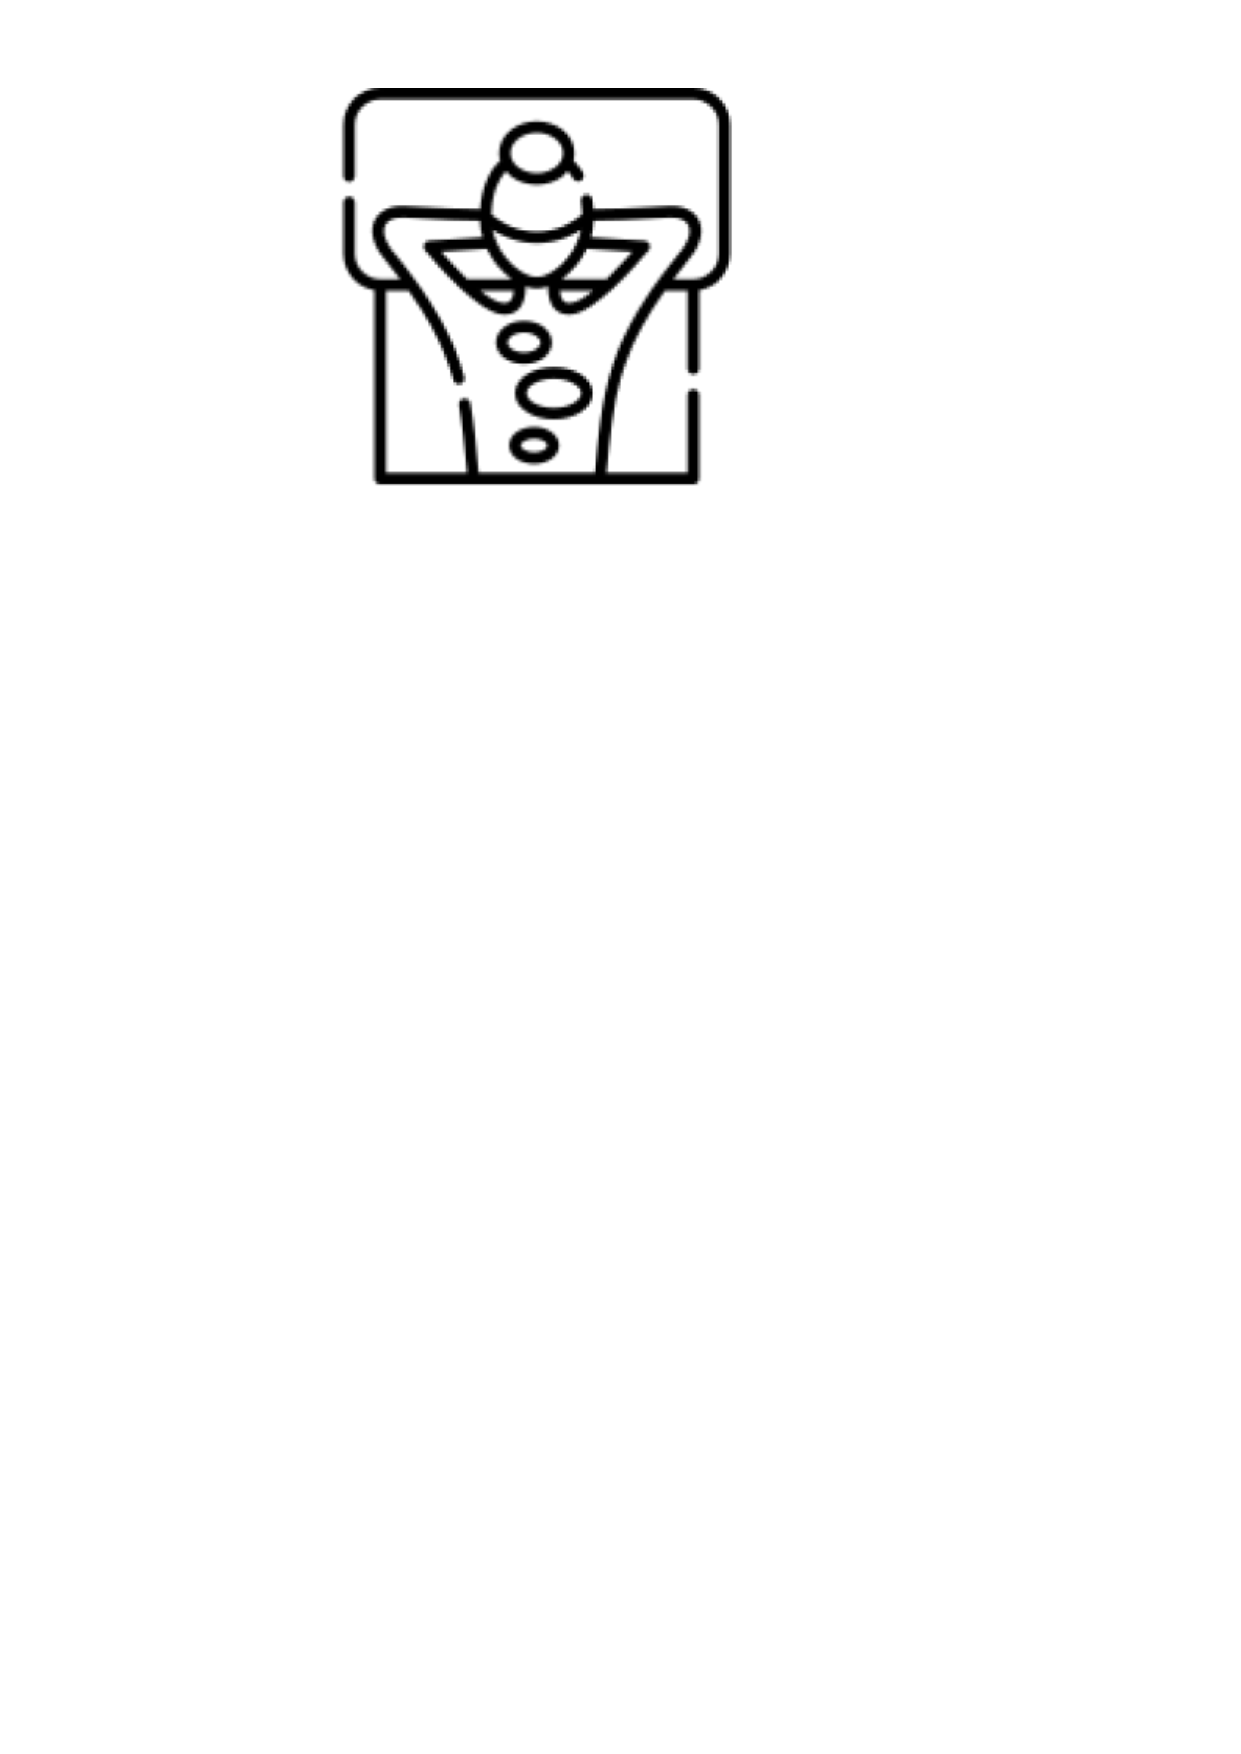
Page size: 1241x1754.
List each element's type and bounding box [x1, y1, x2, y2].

picture [147, 88, 926, 486]
